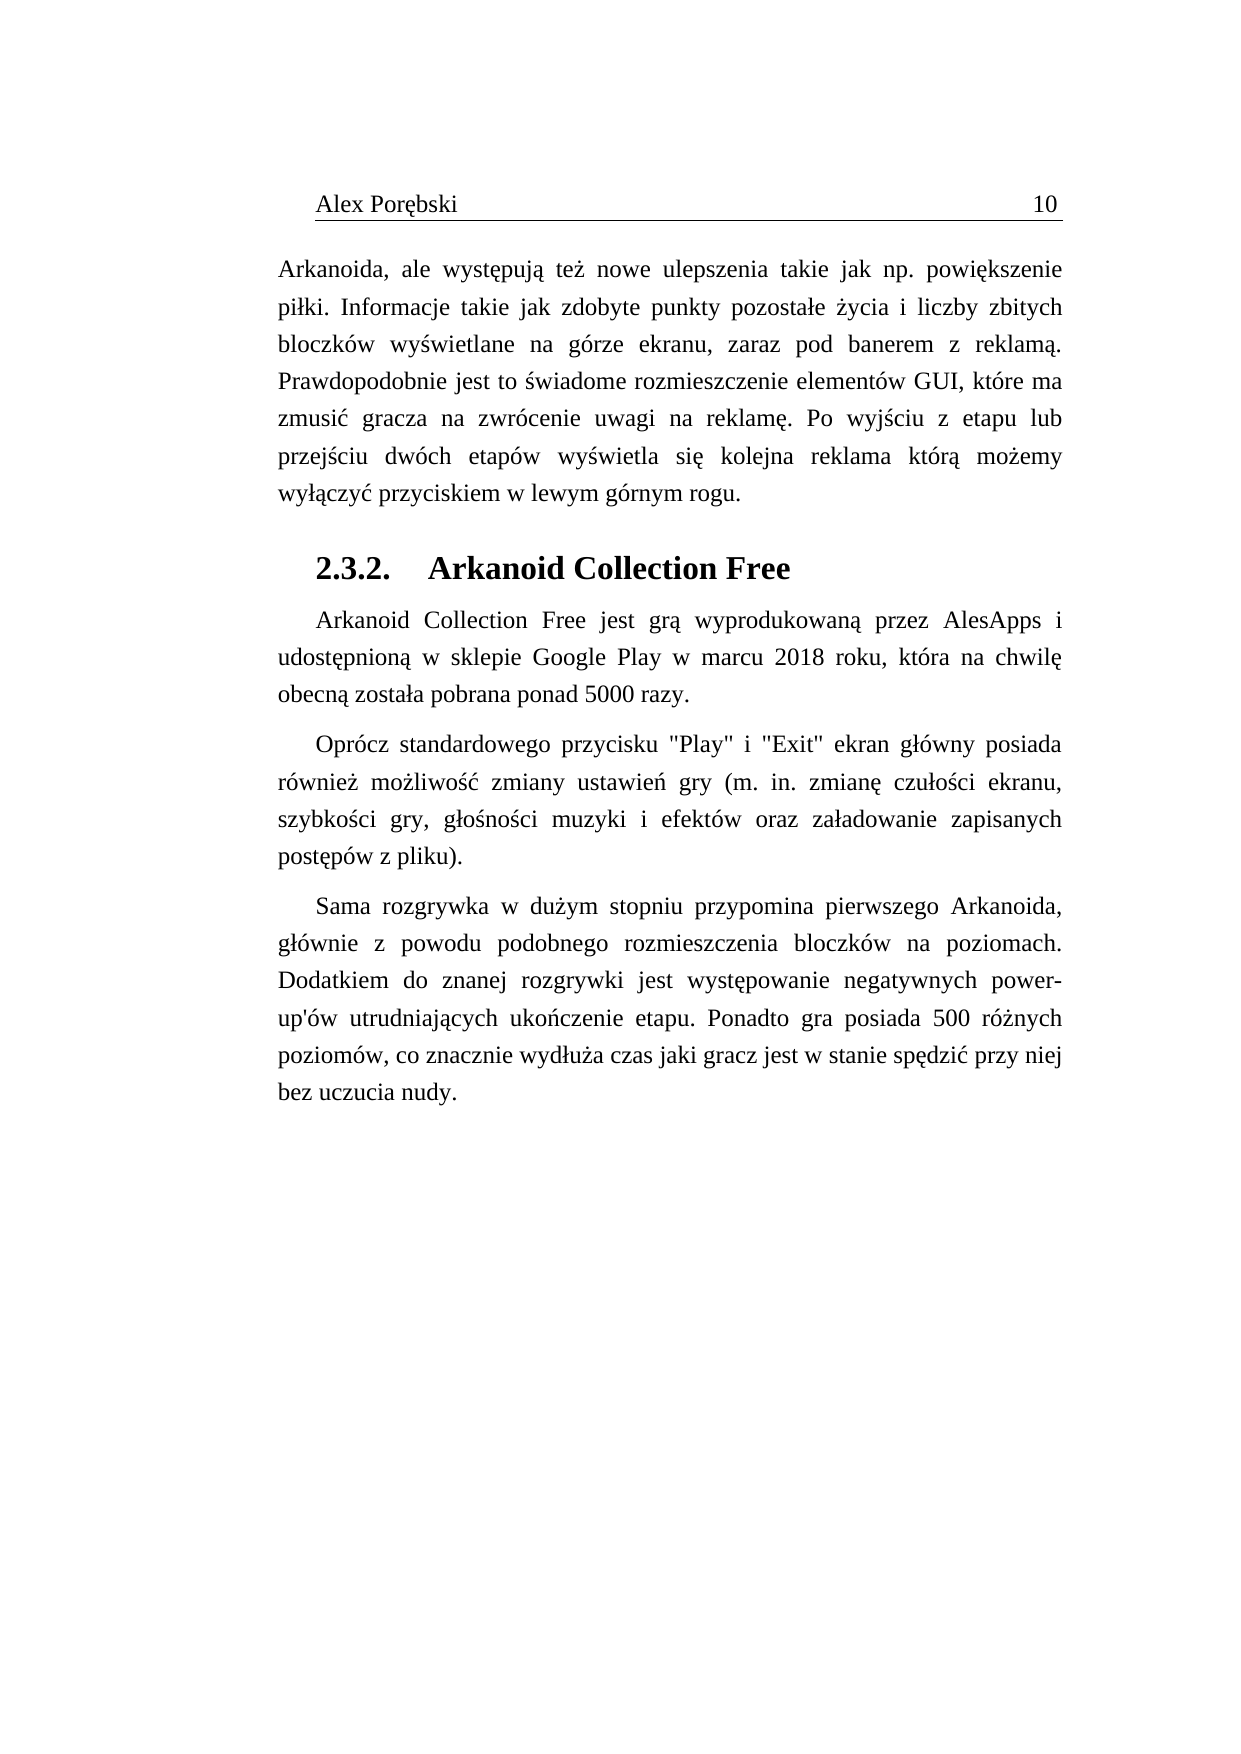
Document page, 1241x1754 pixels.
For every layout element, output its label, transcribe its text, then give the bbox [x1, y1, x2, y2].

text Sama rozgrywka w dużym stopniu przypomina pierwszego Arkanoida, głównie z powodu podobnego rozmieszczenia bloczków na poziomach. Dodatkiem do znanej rozgrywki jest występowanie negatywnych power-up'ów utrudniających ukończenie etapu. Ponadto gra posiada 500 różnych poziomów, co znacznie wydłuża czas jaki gracz jest w stanie spędzić przy niej bez uczucia nudy. [278, 891, 1063, 1106]
text Arkanoid Collection Free jest grą wyprodukowaną przez AlesApps i udostępnioną w sklepie Google Play w marcu 2018 roku, która na chwilę obecną została pobrana ponad 5000 razy. [278, 605, 1063, 708]
text Oprócz standardowego przycisku "Play" i "Exit" ekran główny posiada również możliwość zmiany ustawień gry (m. in. zmianę czułości ekranu, szybkości gry, głośności muzyki i efektów oraz załadowanie zapisanych postępów z pliku). [278, 729, 1063, 870]
subtitle Arkanoid Collection Free [315, 549, 1063, 587]
